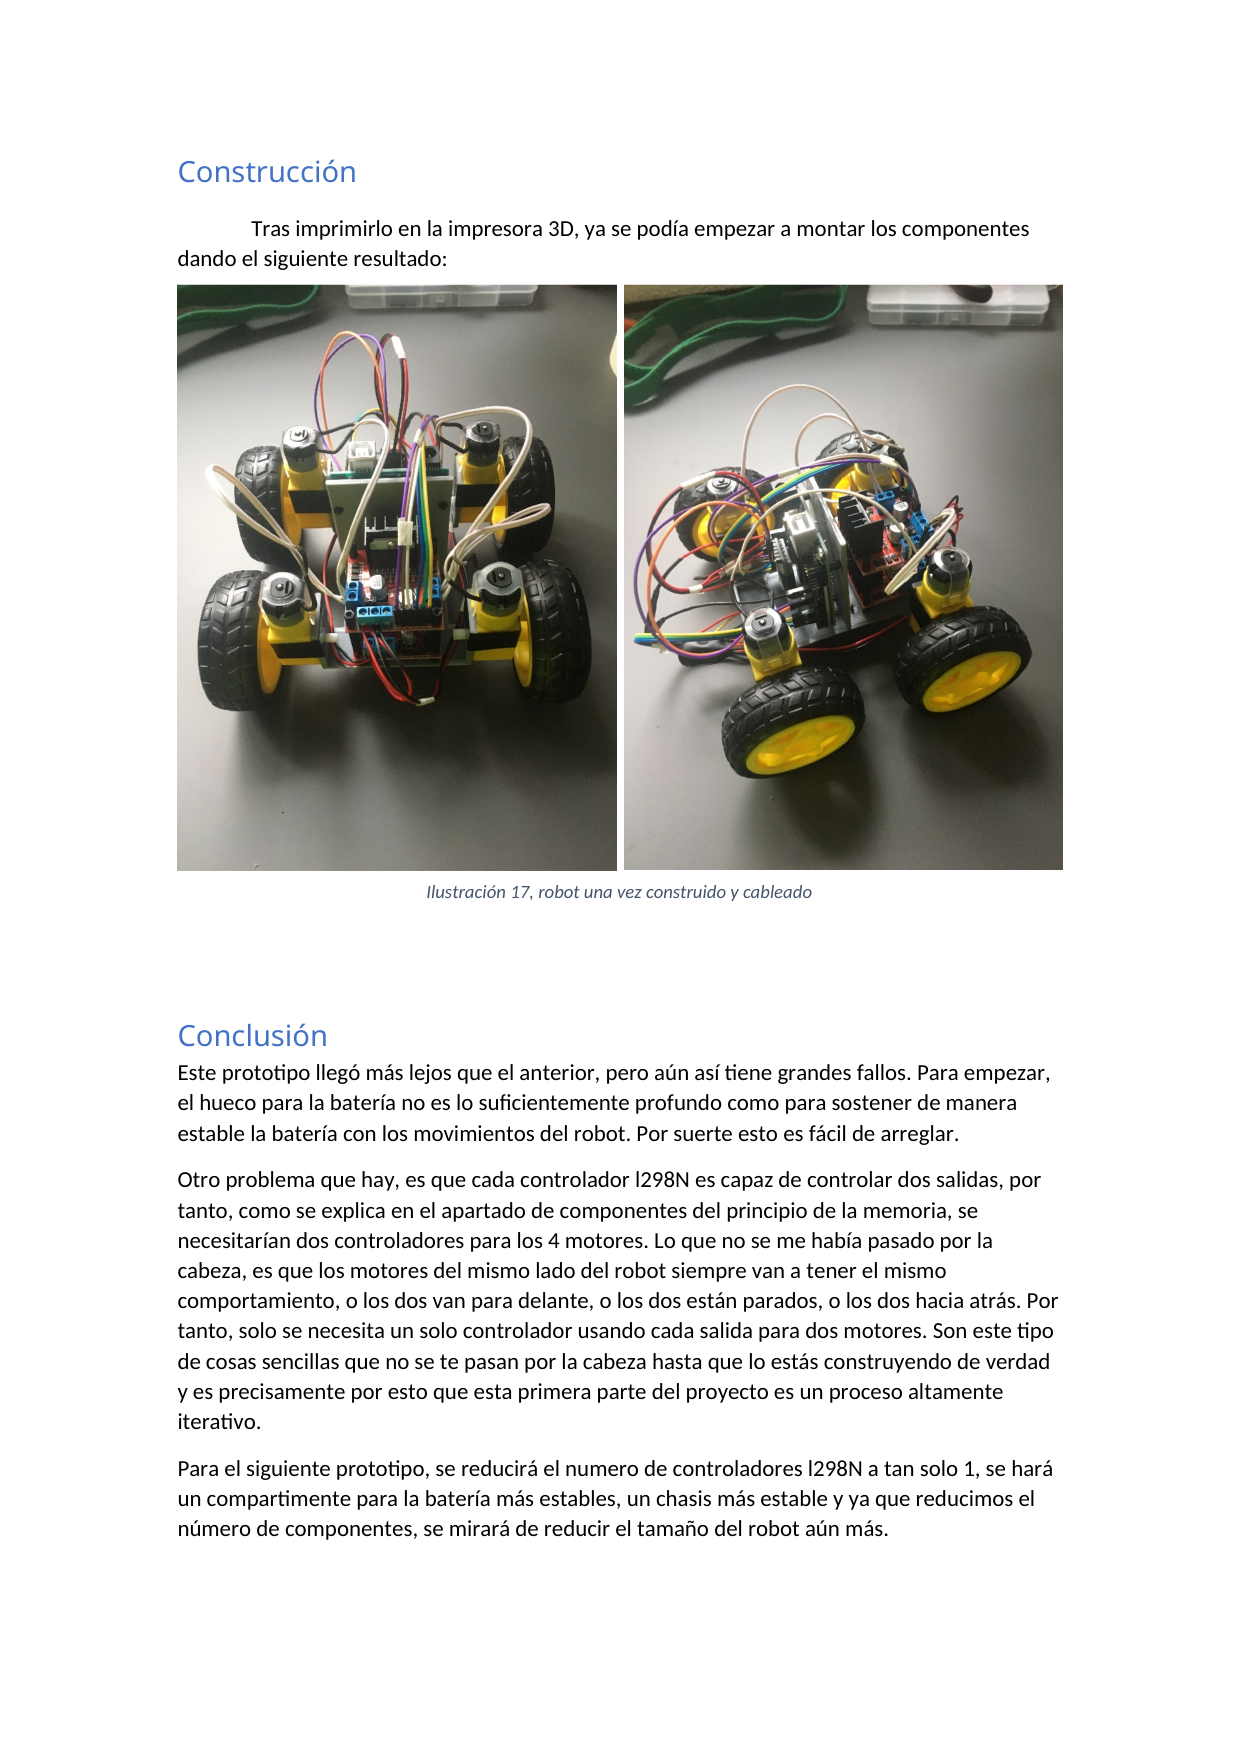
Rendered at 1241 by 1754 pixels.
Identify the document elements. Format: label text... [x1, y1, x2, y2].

text Para el siguiente prototipo, se reducirá el numero de controladores l298N a tan solo 1, se hará un compartimente para la batería más estables, un chasis más estable y ya que reducimos el número de componentes, se mirará de reducir el tamaño del robot aún más. [177, 1454, 1063, 1543]
picture [624, 285, 1063, 870]
text Conclusión [177, 1016, 1063, 1055]
text Construcción [177, 152, 1063, 191]
picture [177, 285, 617, 870]
text Tras imprimirlo en la impresora 3D, ya se podía empezar a montar los componentes dando el siguiente resultado: [177, 214, 1063, 272]
text Otro problema que hay, es que cada controlador l298N es capaz de controlar dos salidas, por tanto, como se explica en el apartado de componentes del principio de la memoria, se necesitarían dos controladores para los 4 motores. Lo que no se me había pasado por la cabeza, es que los motores del mismo lado del robot siempre van a tener el mismo comportamiento, o los dos van para delante, o los dos están parados, o los dos hacia atrás. Por tanto, solo se necesita un solo controlador usando cada salida para dos motores. Son este tipo de cosas sencillas que no se te pasan por la cabeza hasta que lo estás construyendo de verdad y es precisamente por esto que esta primera parte del proyecto es un proceso altamente iterativo. [177, 1166, 1063, 1435]
text Este prototipo llegó más lejos que el anterior, pero aún así tiene grandes fallos. Para empezar, el hueco para la batería no es lo suficientemente profundo como para sostener de manera estable la batería con los movimientos del robot. Por suerte esto es fácil de arreglar. [177, 1058, 1063, 1147]
